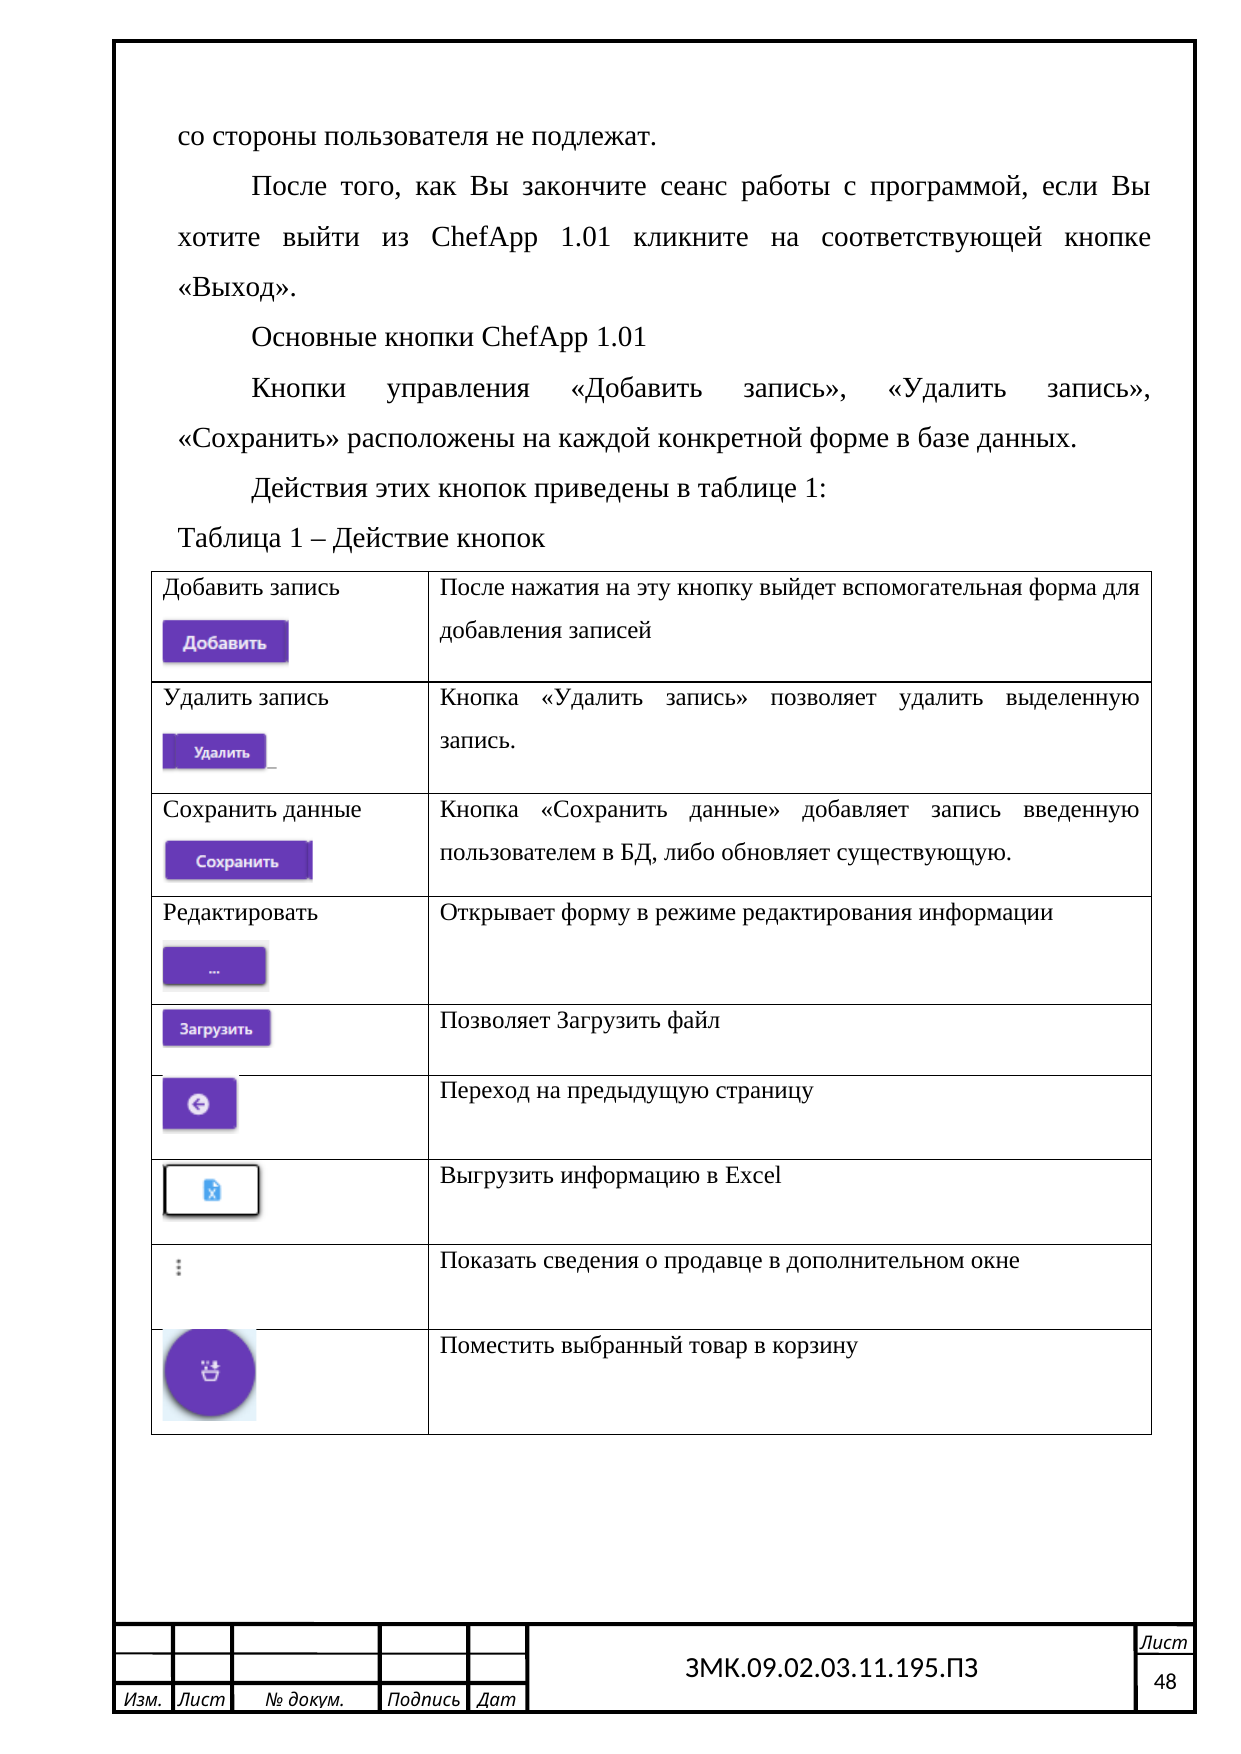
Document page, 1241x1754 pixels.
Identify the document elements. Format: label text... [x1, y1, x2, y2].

table_cell Выгрузить информацию в Excel [429, 1160, 1151, 1244]
table_cell Редактировать [152, 897, 428, 1004]
table_cell Показать сведения о продавце в дополнительном окне [429, 1245, 1151, 1329]
table_header После нажатия на эту кнопку выйдет вспомогательная форма для добавления записей [429, 572, 1151, 681]
picture [162, 615, 289, 669]
picture [162, 940, 270, 992]
picture [162, 1075, 240, 1134]
picture [162, 1329, 257, 1421]
table_header Добавить запись [152, 572, 428, 681]
picture [162, 836, 313, 883]
picture [162, 1160, 269, 1222]
table_cell [152, 1005, 428, 1074]
table_cell Переход на предыдущую страницу [429, 1076, 1151, 1159]
table_cell Удалить запись [152, 683, 428, 793]
text Основные кнопки ChefApp 1.01 [177, 319, 1152, 353]
picture [162, 1245, 205, 1292]
text Кнопки управления «Добавить запись», «Удалить запись», «Сохранить» расположены на каждой конкретной форме в базе данных. [177, 370, 1152, 453]
table_cell [152, 1076, 428, 1159]
table_cell [152, 1330, 428, 1433]
table_cell Позволяет Загрузить файл [429, 1005, 1151, 1074]
picture [162, 1005, 277, 1048]
text После того, как Вы закончите сеанс работы с программой, если Вы хотите выйти из ChefApp 1.01 кликните на соответствующей кнопке «Выход». [177, 168, 1152, 303]
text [177, 118, 1152, 152]
table_cell Кнопка «Сохранить данные» добавляет запись введенную пользователем в БД, либо обновляет существующую. [429, 794, 1151, 896]
table_cell Сохранить данные [152, 794, 428, 896]
table_cell Поместить выбранный товар в корзину [429, 1330, 1151, 1433]
text Таблица 1 – Действие кнопок [177, 521, 1152, 554]
table_cell [152, 1245, 428, 1329]
table_cell Открывает форму в режиме редактирования информации [429, 897, 1151, 1004]
picture [162, 725, 277, 774]
text Действия этих кнопок приведены в таблице 1: [177, 470, 1152, 504]
table_cell Кнопка «Удалить запись» позволяет удалить выделенную запись. [429, 683, 1151, 793]
table_cell [152, 1160, 428, 1244]
